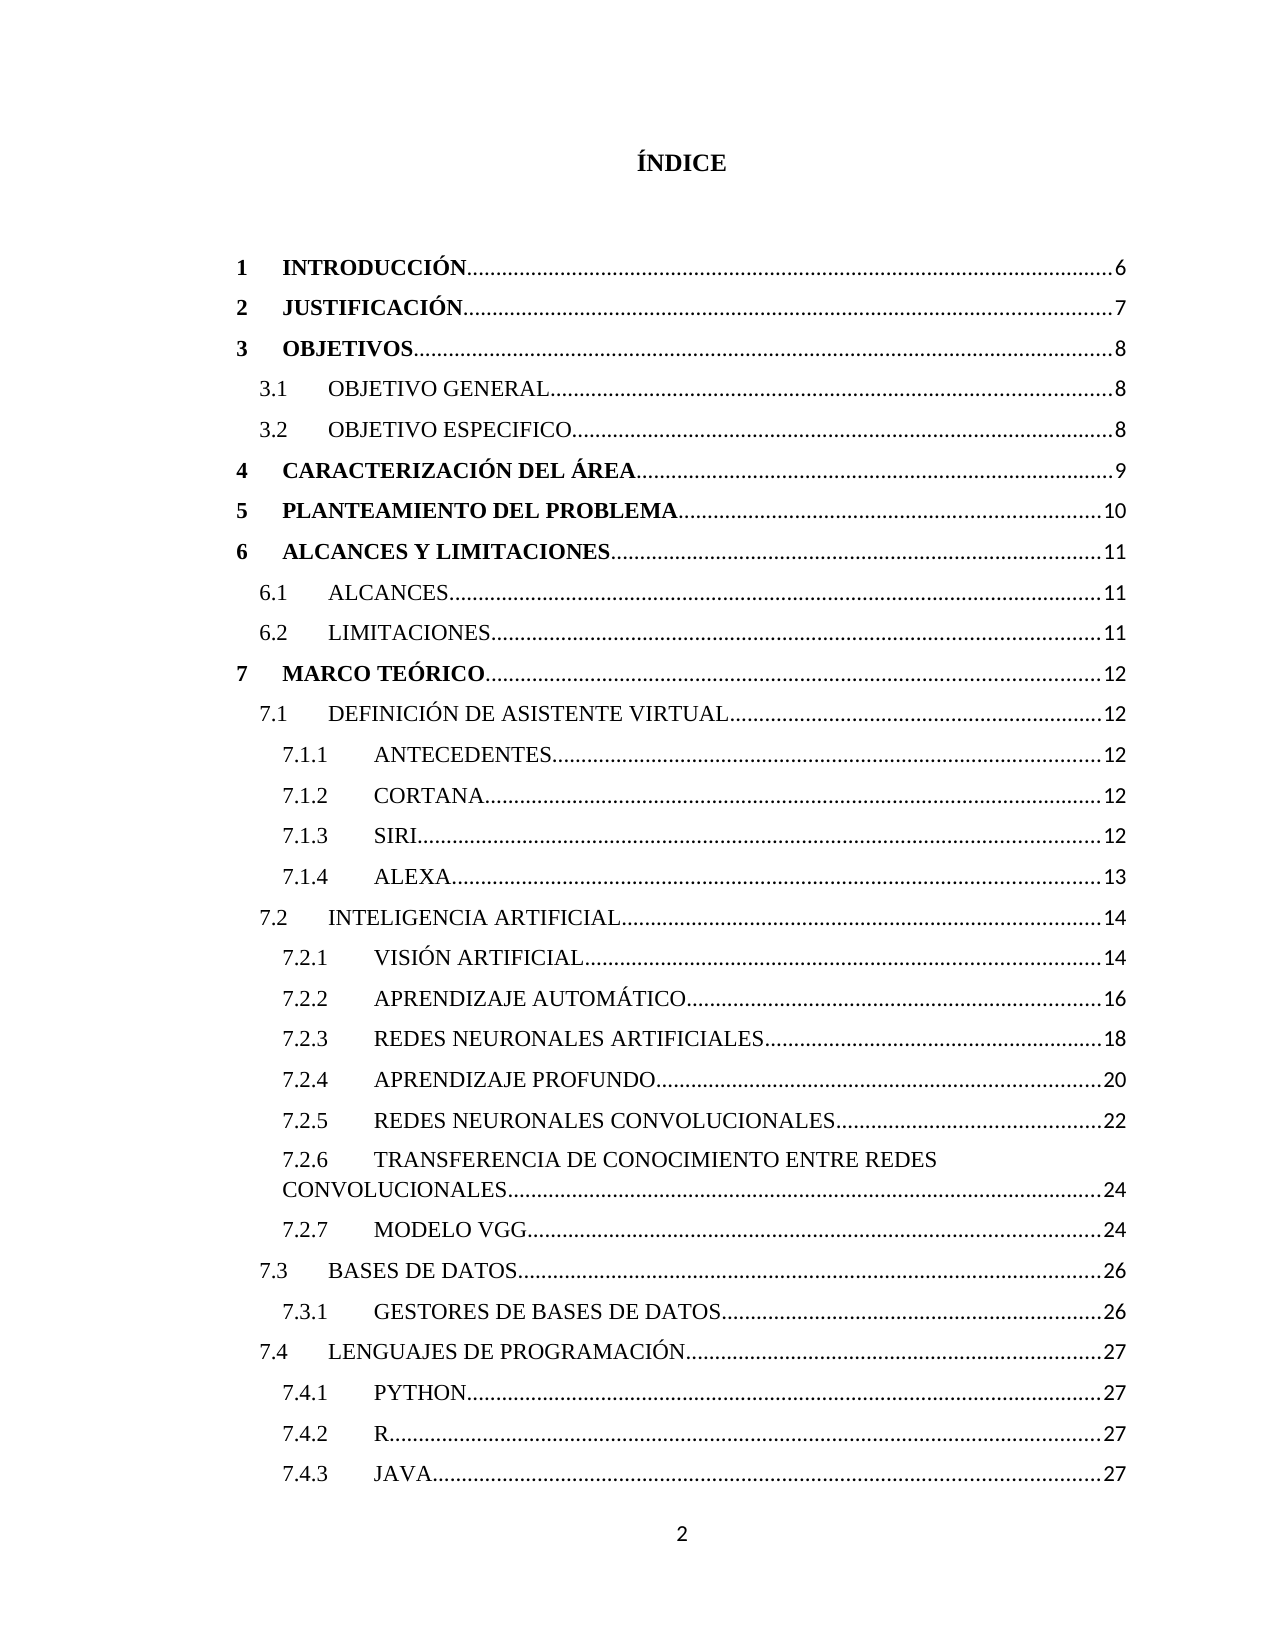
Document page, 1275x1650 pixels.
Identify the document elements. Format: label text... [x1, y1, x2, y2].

text ÍNDICE [236, 148, 1127, 176]
